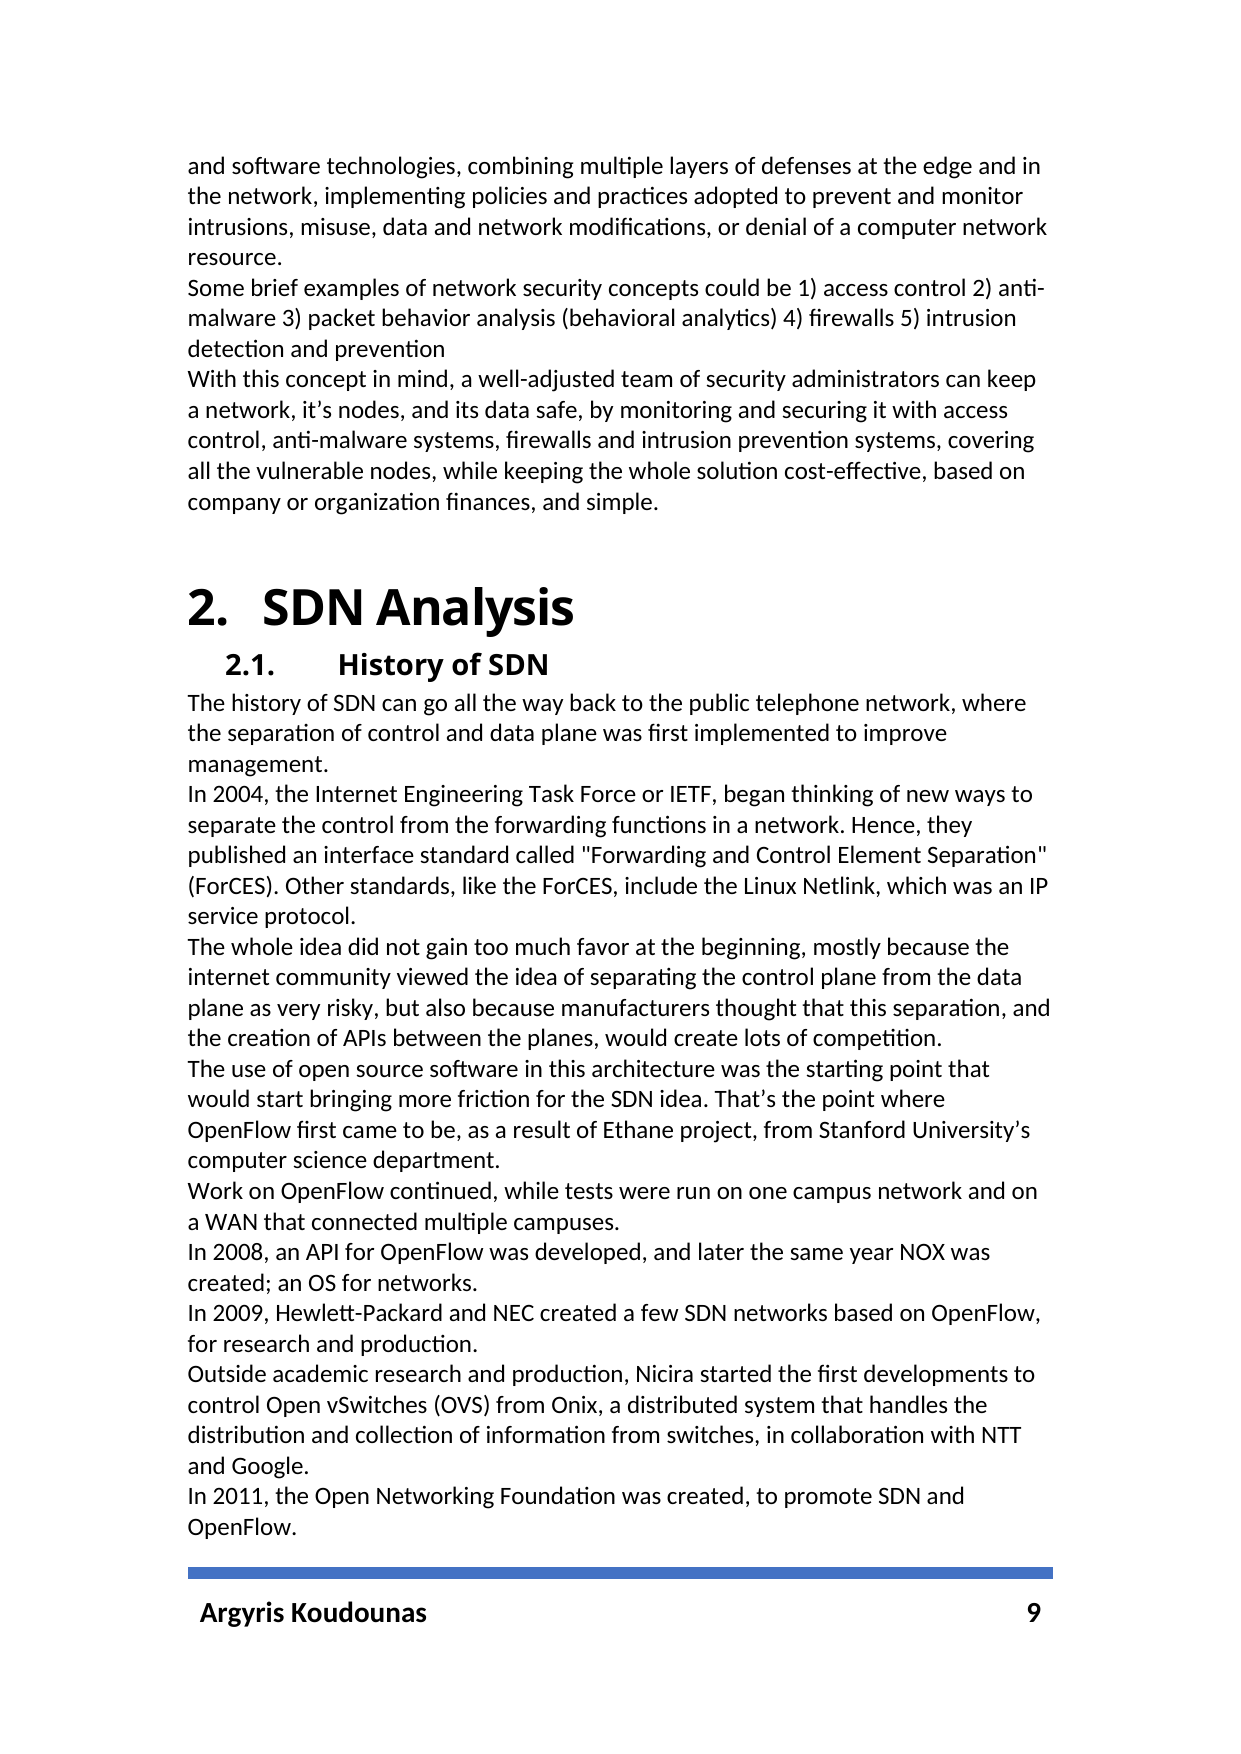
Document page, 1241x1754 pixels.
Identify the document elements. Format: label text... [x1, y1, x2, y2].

list History of SDN [225, 644, 1053, 684]
text Outside academic research and production, Nicira started the first developments to control Open vSwitches (OVS) from Onix, a distributed system that handles the distribution and collection of information from switches, in collaboration with NTT and Google. [187, 1358, 1053, 1480]
text In 2009, Hewlett-Packard and NEC created a few SDN networks based on OpenFlow, for research and production. [187, 1297, 1053, 1358]
text In 2004, the Internet Engineering Task Force or IETF, began thinking of new ways to separate the control from the forwarding functions in a network. Hence, they published an interface standard called "Forwarding and Control Element Separation" (ForCES). Other standards, like the ForCES, include the Linux Netlink, which was an IP service protocol. [187, 778, 1053, 931]
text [187, 150, 1053, 272]
title SDN Analysis [187, 572, 1053, 640]
text The history of SDN can go all the way back to the public telephone network, where the separation of control and data plane was first implemented to improve management. [187, 687, 1053, 778]
text In 2011, the Open Networking Foundation was created, to promote SDN and OpenFlow. [187, 1480, 1053, 1541]
text Work on OpenFlow continued, while tests were run on one campus network and on a WAN that connected multiple campuses. [187, 1175, 1053, 1236]
text With this concept in mind, a well-adjusted team of security administrators can keep a network, it’s nodes, and its data safe, by monitoring and securing it with access control, anti-malware systems, firewalls and intrusion prevention systems, covering all the vulnerable nodes, while keeping the whole solution cost-effective, based on company or organization finances, and simple. [187, 364, 1053, 516]
text Some brief examples of network security concepts could be 1) access control 2) anti-malware 3) packet behavior analysis (behavioral analytics) 4) firewalls 5) intrusion detection and prevention [187, 272, 1053, 364]
text In 2008, an API for OpenFlow was developed, and later the same year NOX was created; an OS for networks. [187, 1236, 1053, 1297]
text The whole idea did not gain too much favor at the beginning, mostly because the internet community viewed the idea of separating the control plane from the data plane as very risky, but also because manufacturers thought that this separation, and the creation of APIs between the planes, would create lots of competition. [187, 931, 1053, 1053]
text The use of open source software in this architecture was the starting point that would start bringing more friction for the SDN idea. That’s the point where OpenFlow first came to be, as a result of Ethane project, from Stanford University’s computer science department. [187, 1053, 1053, 1175]
